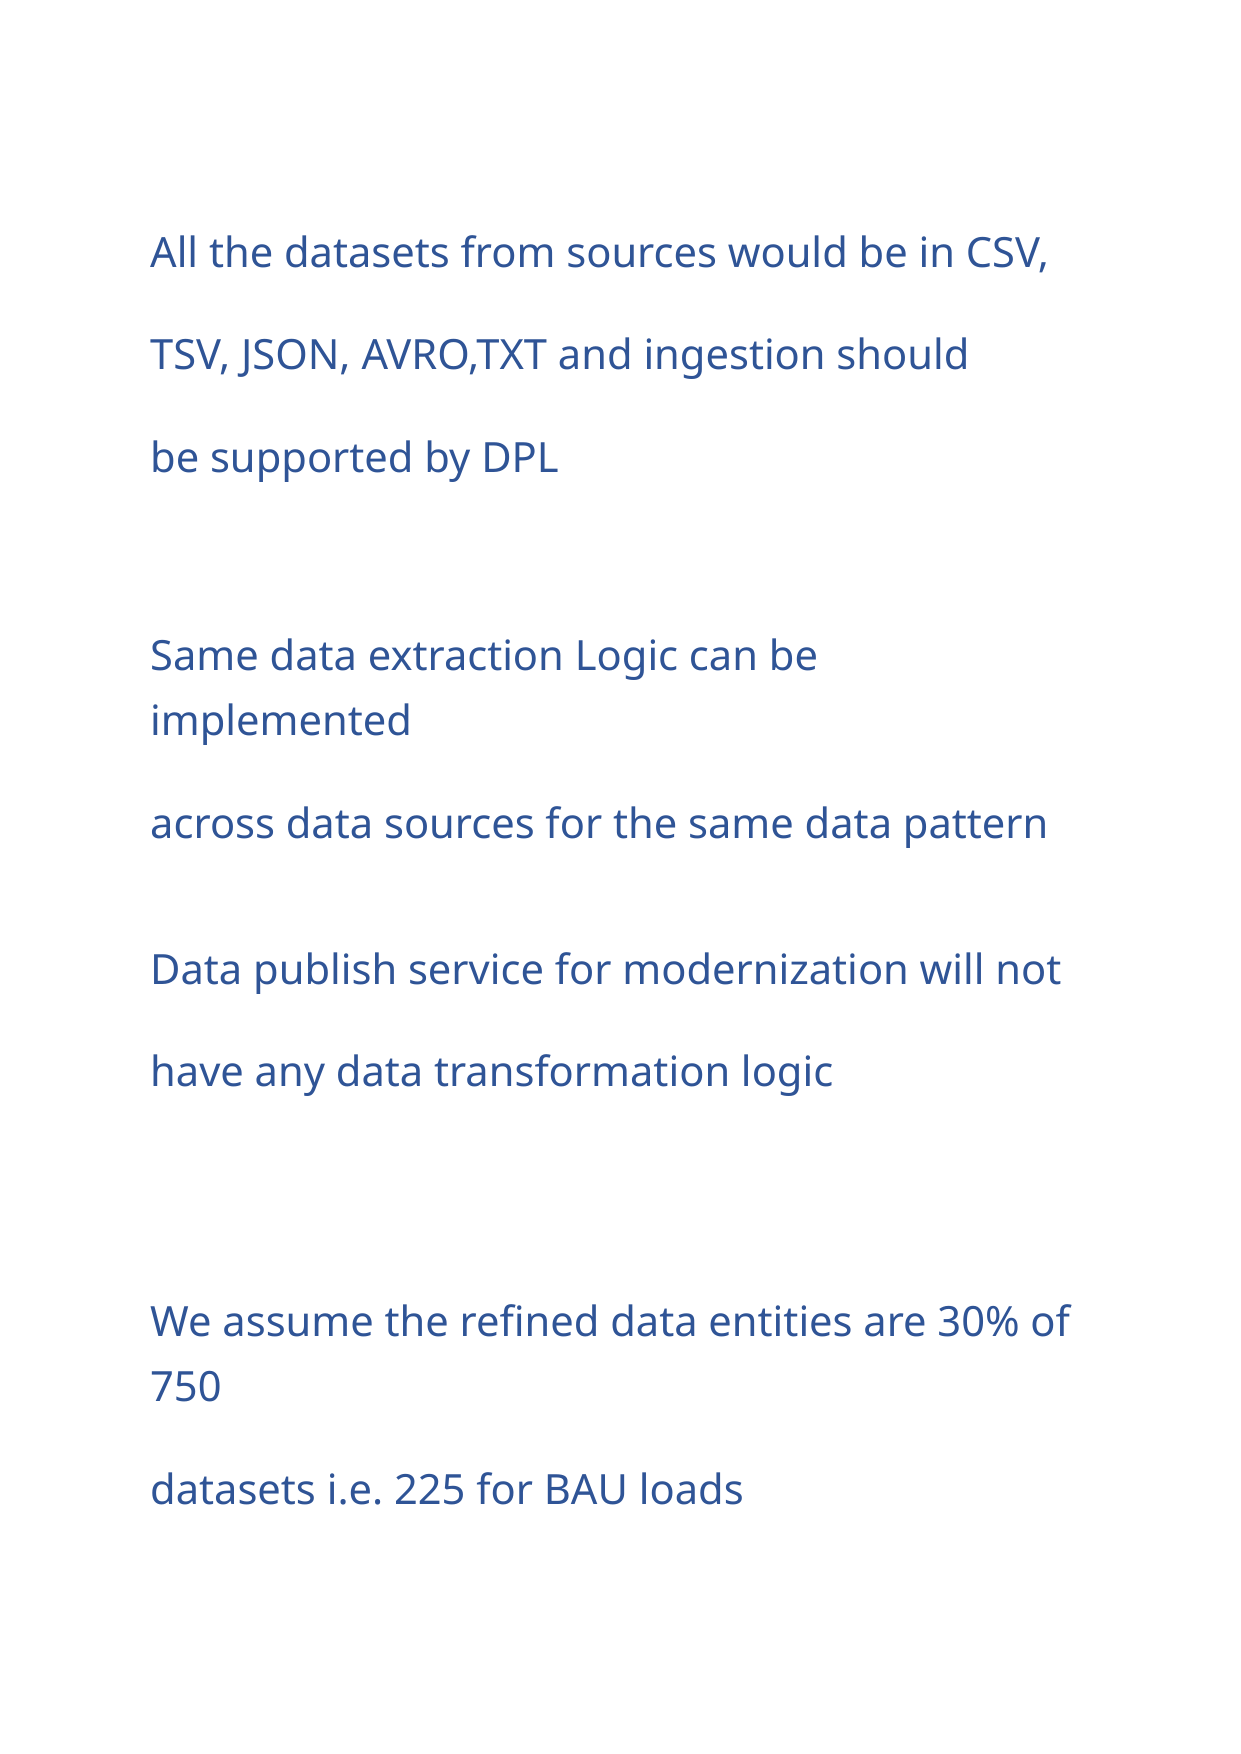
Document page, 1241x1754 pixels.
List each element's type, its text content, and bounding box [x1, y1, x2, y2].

subtitle TSV, JSON, AVRO,TXT and ingestion should [150, 325, 1090, 382]
subtitle be supported by DPL [150, 428, 1090, 485]
subtitle Data publish service for modernization will not [150, 939, 1090, 996]
subtitle have any data transformation logic [150, 1042, 1090, 1099]
subtitle We assume the refined data entities are 30% of 750 [150, 1292, 1090, 1414]
subtitle Same data extraction Logic can be implemented [150, 626, 1090, 748]
subtitle All the datasets from sources would be in CSV, [150, 222, 1090, 279]
subtitle across data sources for the same data pattern [150, 793, 1090, 850]
subtitle datasets i.e. 225 for BAU loads [150, 1459, 1090, 1516]
